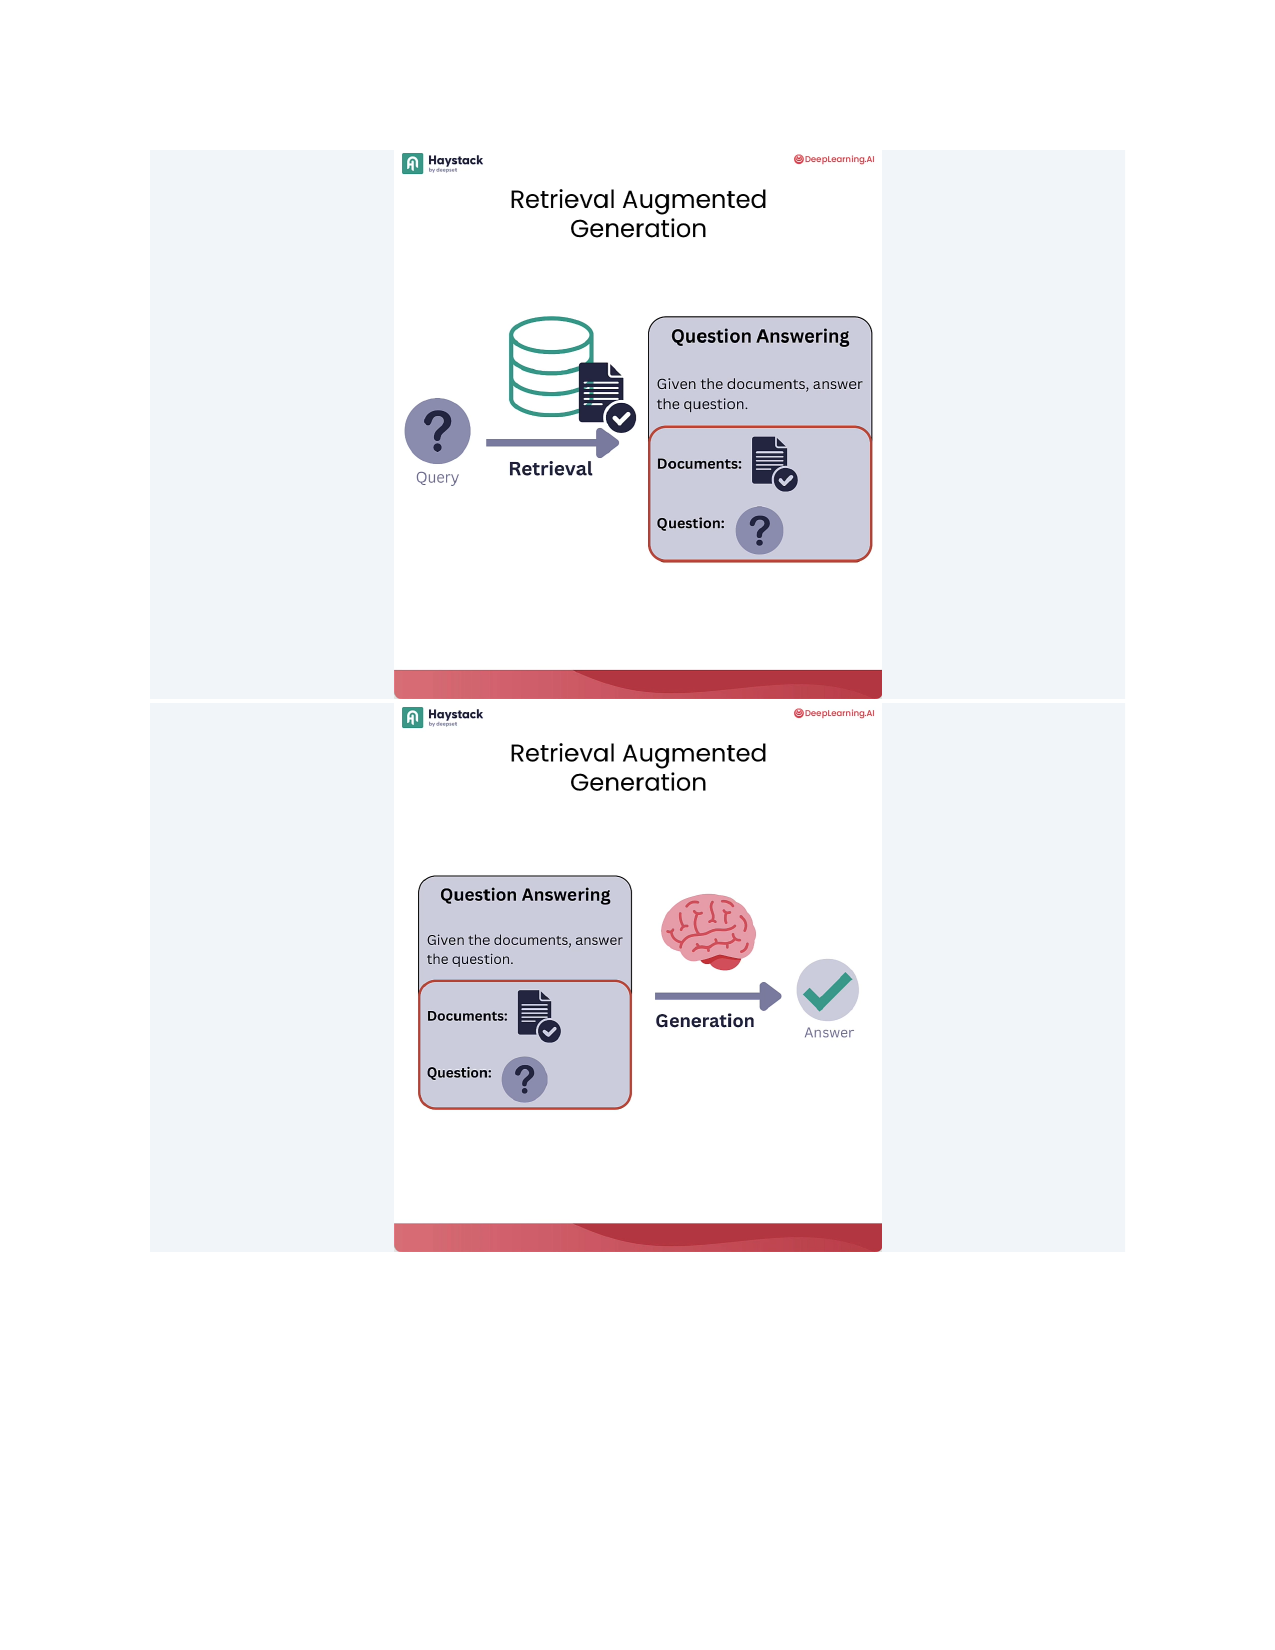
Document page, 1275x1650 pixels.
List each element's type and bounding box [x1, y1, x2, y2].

picture [150, 703, 1125, 1252]
picture [150, 150, 1125, 699]
